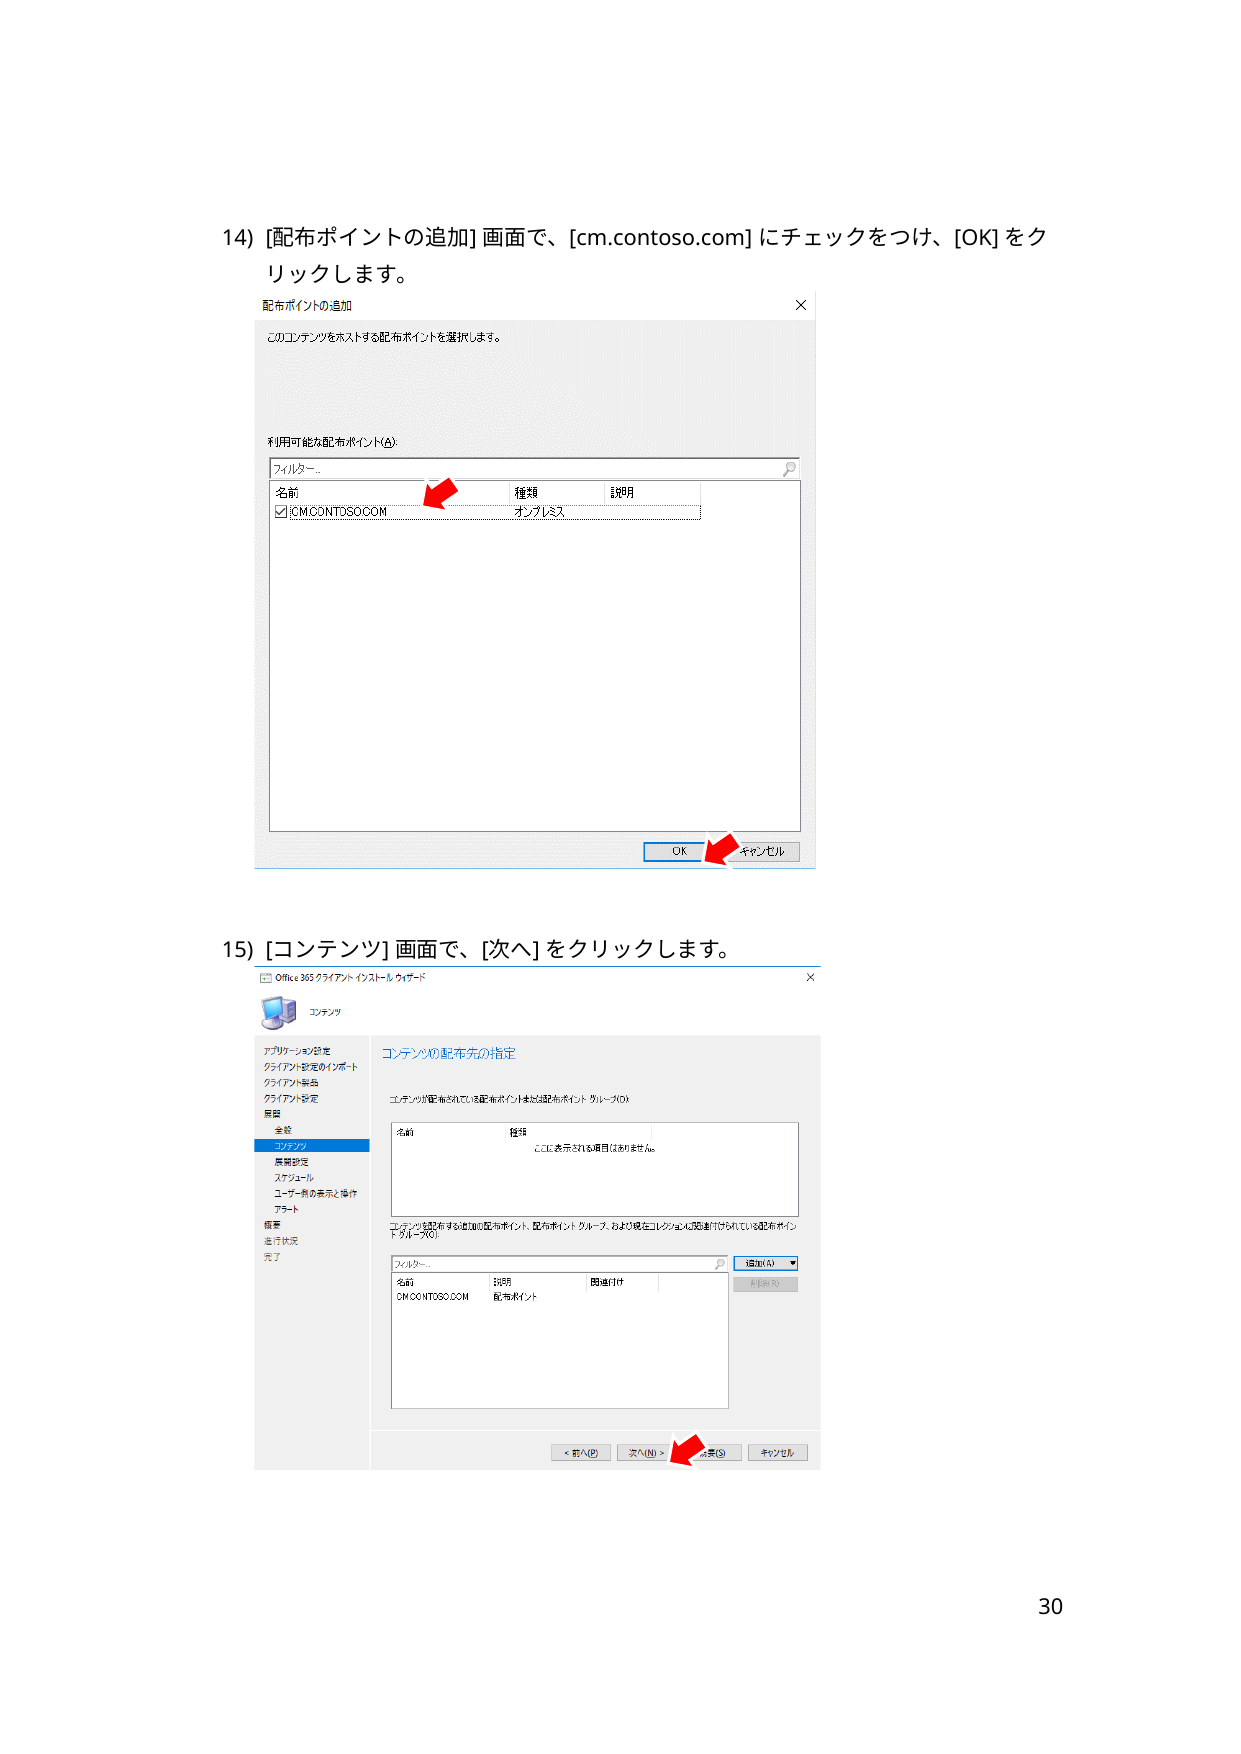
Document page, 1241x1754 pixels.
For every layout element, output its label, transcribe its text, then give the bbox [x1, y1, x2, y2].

picture [254, 291, 816, 869]
list [コンテンツ] 画面で、[次へ] をクリックします。 [222, 929, 1063, 967]
picture [254, 966, 821, 1470]
list [配布ポイントの追加] 画面で、[cm.contoso.com] にチェックをつけ、[OK] をクリックします。 [222, 217, 1063, 292]
